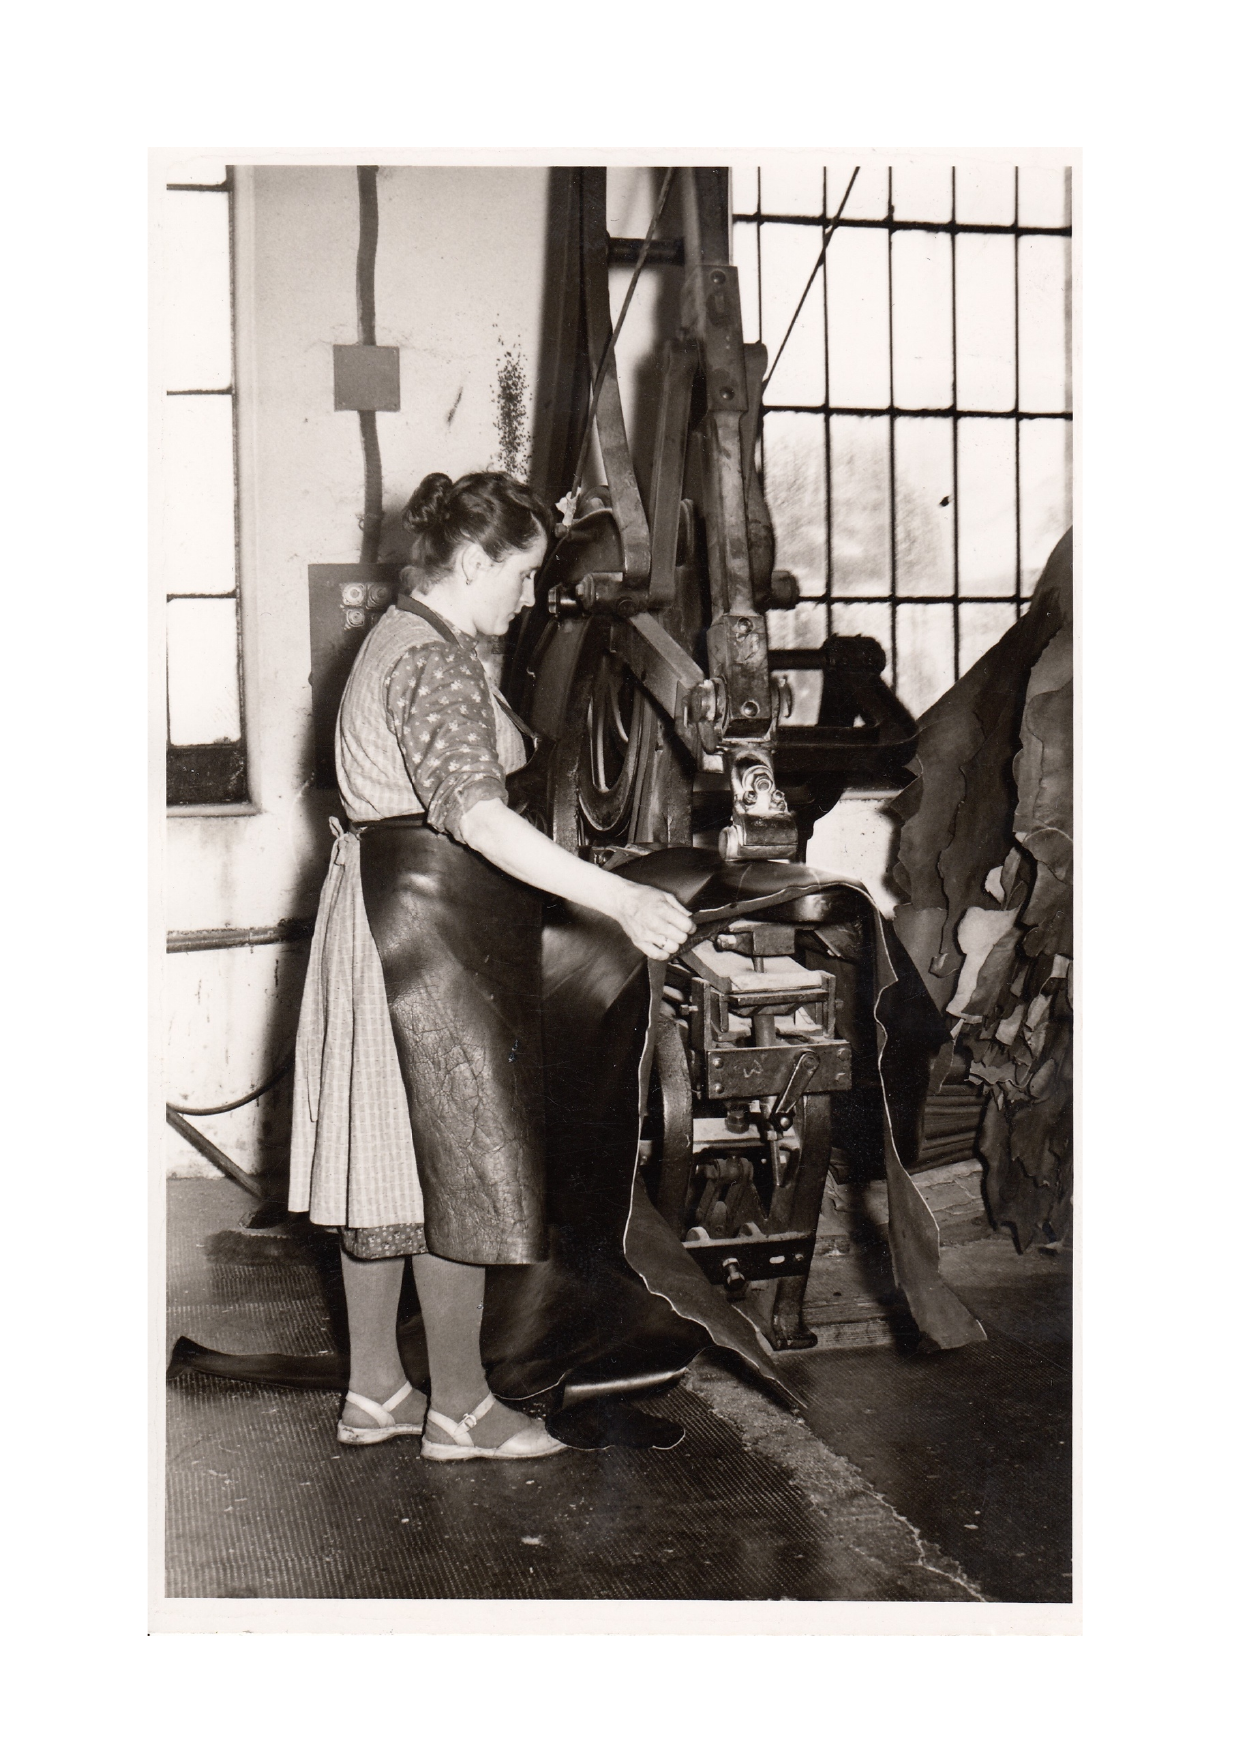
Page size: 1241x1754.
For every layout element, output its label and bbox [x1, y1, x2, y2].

picture [147, 147, 1083, 1636]
